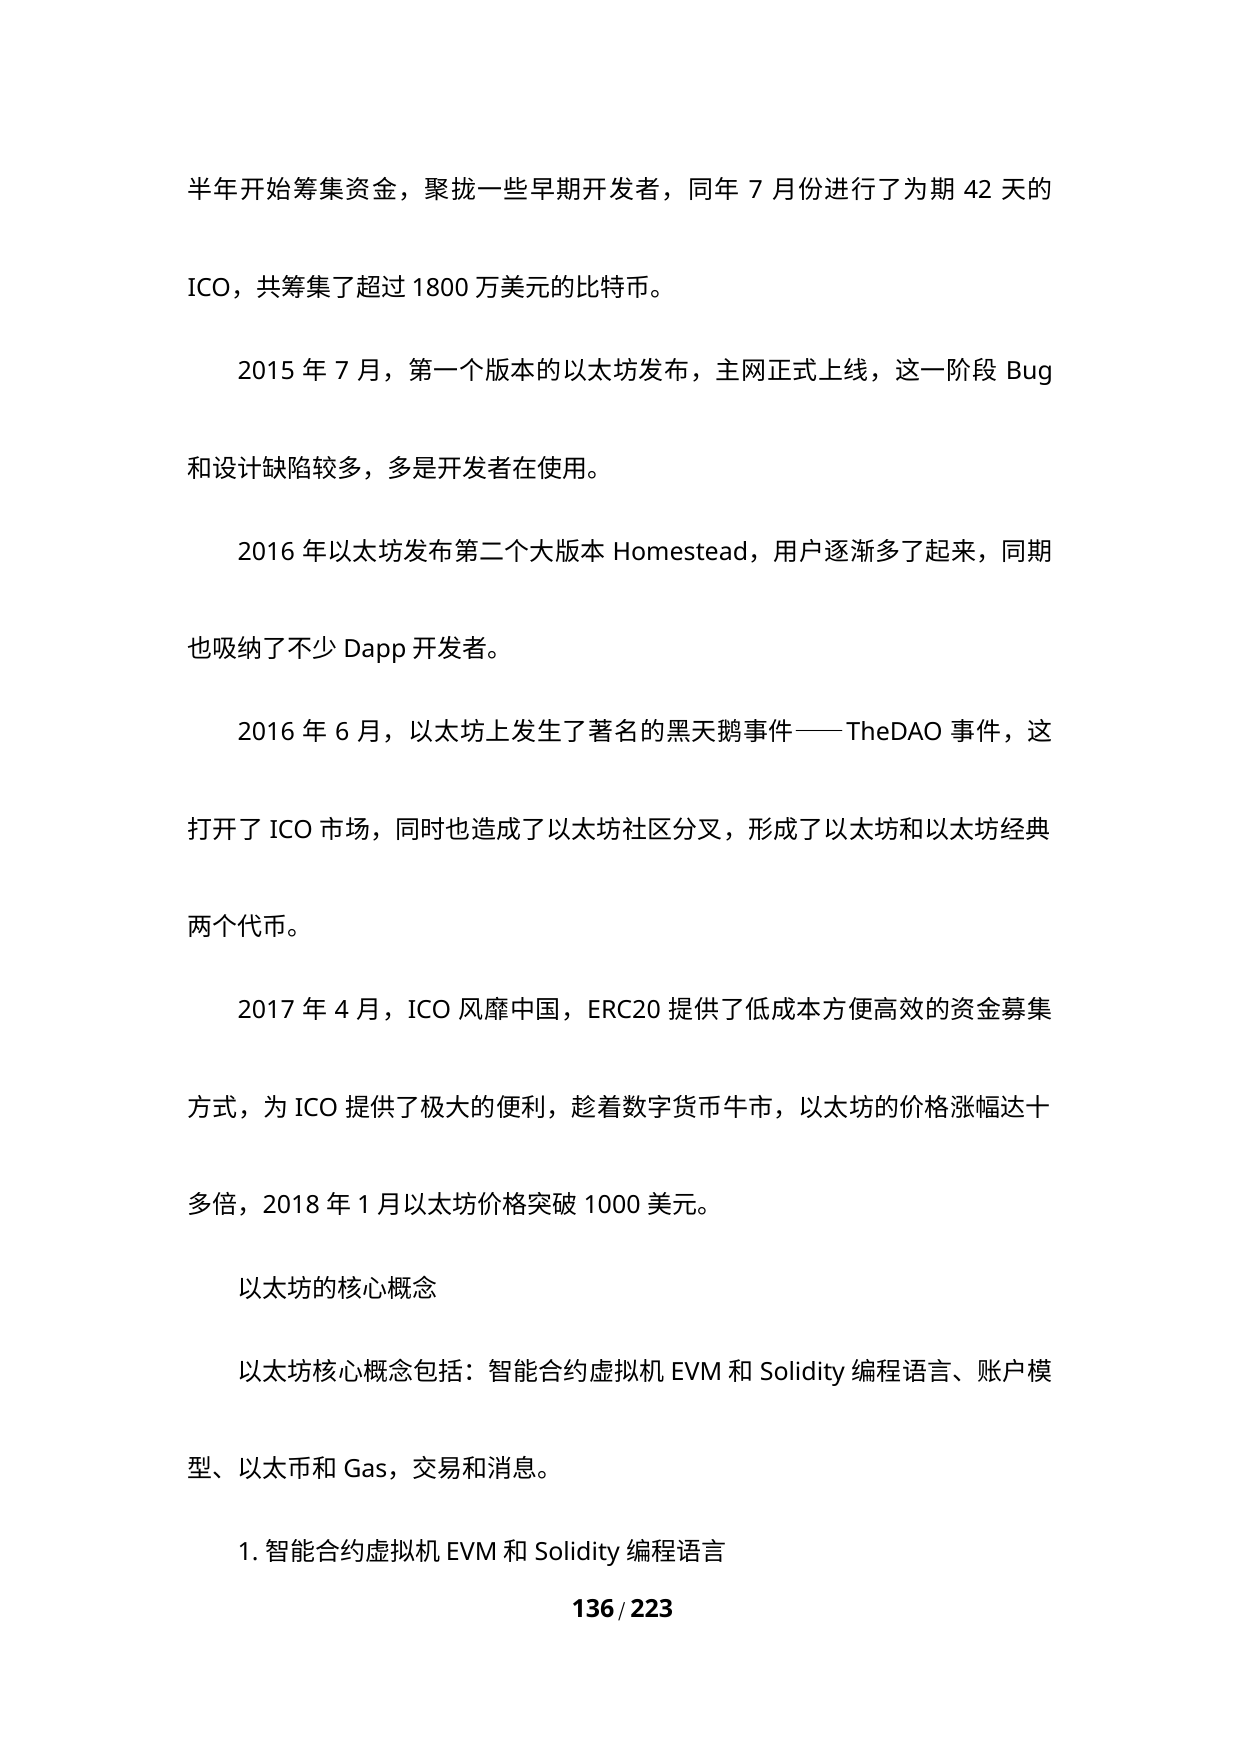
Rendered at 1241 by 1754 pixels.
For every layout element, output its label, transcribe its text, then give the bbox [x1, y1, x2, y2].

text 2016 年以太坊发布第二个大版本 Homestead，用户逐渐多了起来，同期也吸纳了不少 Dapp 开发者。 [187, 517, 1053, 679]
text 以太坊核心概念包括：智能合约虚拟机 EVM 和 Solidity 编程语言、账户模型、以太币和 Gas，交易和消息。 [187, 1337, 1053, 1499]
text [187, 156, 1053, 318]
text 2015 年 7 月，第一个版本的以太坊发布，主网正式上线，这一阶段 Bug 和设计缺陷较多，多是开发者在使用。 [187, 336, 1053, 499]
text 1. 智能合约虚拟机 EVM 和 Solidity 编程语言 [187, 1517, 1053, 1582]
text 2017 年 4 月，ICO 风靡中国，ERC20 提供了低成本方便高效的资金募集方式，为 ICO 提供了极大的便利，趁着数字货币牛市，以太坊的价格涨幅达十多倍，2018 年 1 月以太坊价格突破 1000 美元。 [187, 976, 1053, 1236]
text 2016 年 6 月，以太坊上发生了著名的黑天鹅事件——TheDAO 事件，这打开了 ICO 市场，同时也造成了以太坊社区分叉，形成了以太坊和以太坊经典两个代币。 [187, 697, 1053, 957]
text 以太坊的核心概念 [187, 1254, 1053, 1319]
